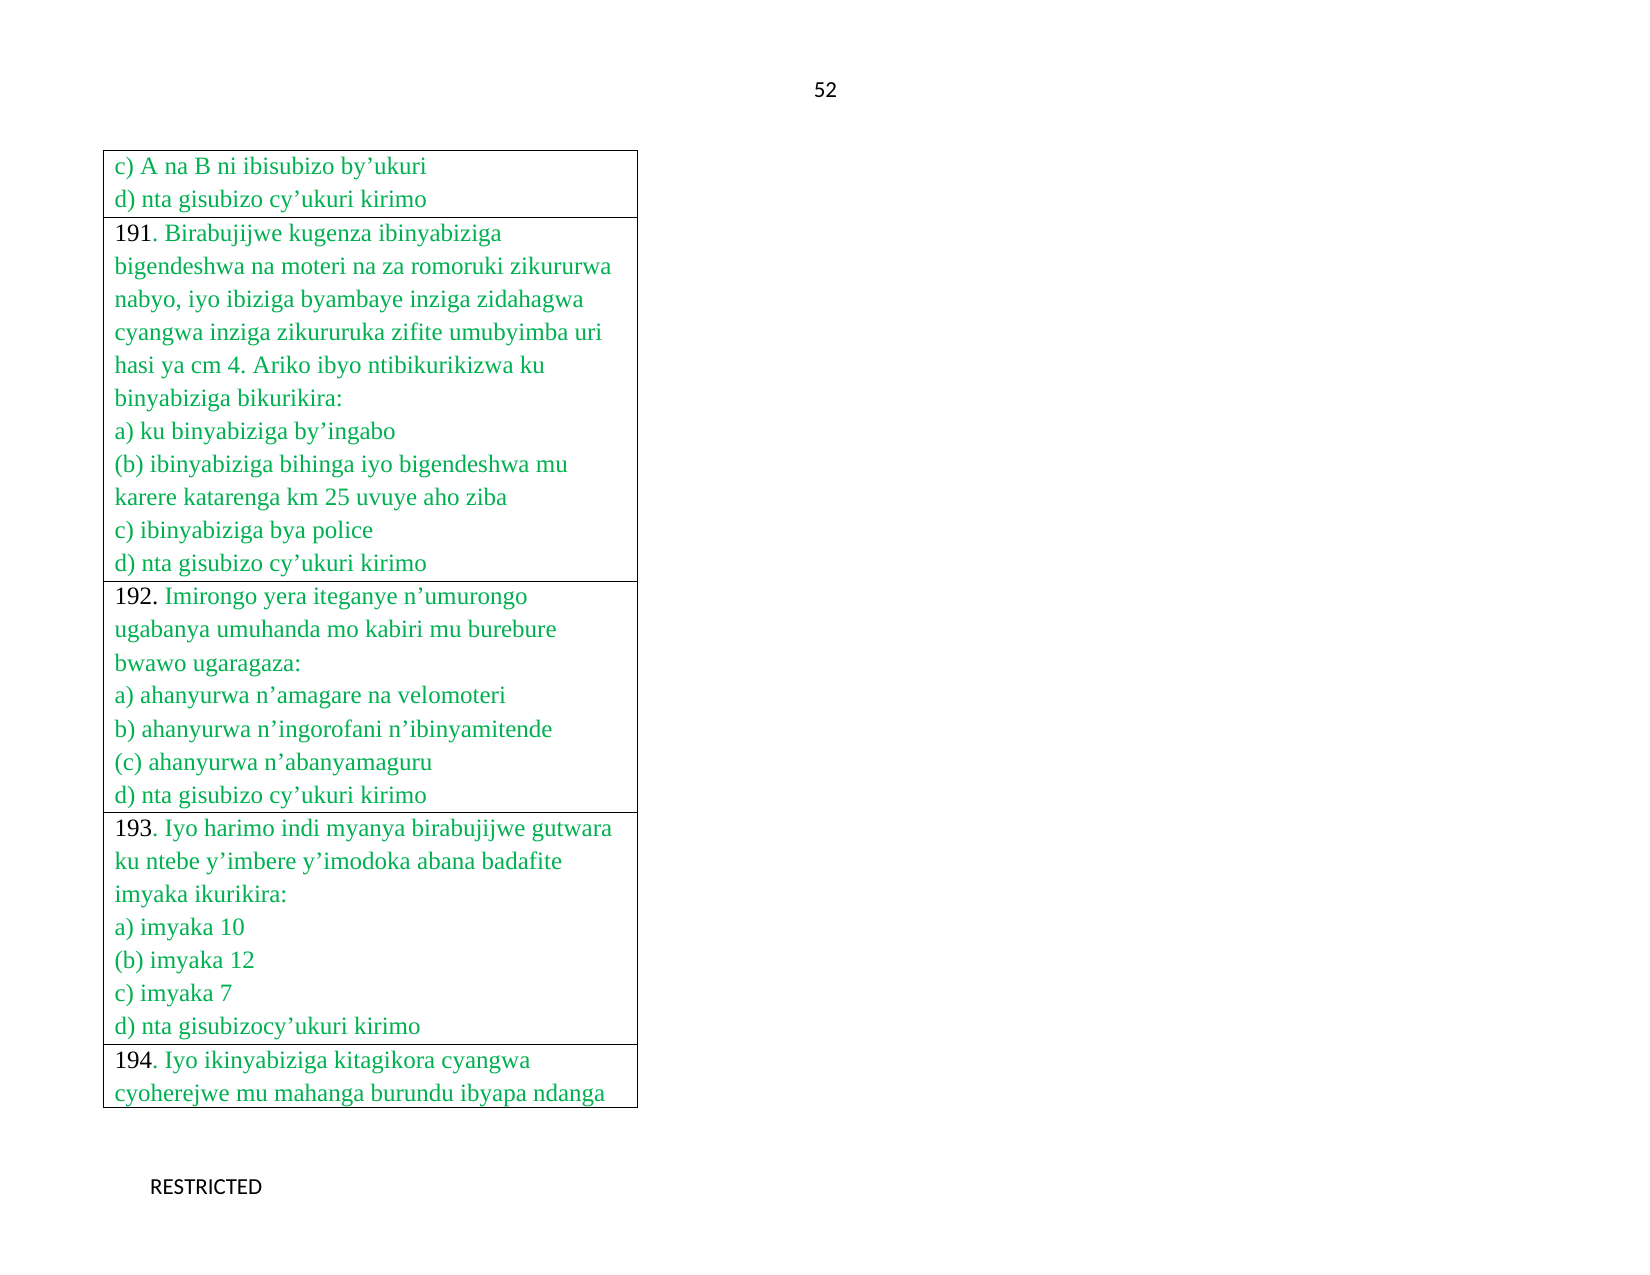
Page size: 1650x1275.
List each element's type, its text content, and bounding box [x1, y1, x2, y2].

table_cell 192. Imirongo yera iteganye n’umurongo ugabanya umuhanda mo kabiri mu burebure bwawo ugaragaza: a) ahanyurwa n’amagare na velomoteri b) ahanyurwa n’ingorofani n’ibinyamitende (c) ahanyurwa n’abanyamaguru d) nta gisubizo cy’ukuri kirimo [104, 582, 637, 812]
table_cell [104, 151, 637, 217]
table_cell 193. Iyo harimo indi myanya birabujijwe gutwara ku ntebe y’imbere y’imodoka abana badafite imyaka ikurikira: a) imyaka 10 (b) imyaka 12 c) imyaka 7 d) nta gisubizocy’ukuri kirimo [104, 813, 637, 1044]
table_cell 191. Birabujijwe kugenza ibinyabiziga bigendeshwa na moteri na za romoruki zikururwa nabyo, iyo ibiziga byambaye inziga zidahagwa cyangwa inziga zikururuka zifite umubyimba uri hasi ya cm 4. Ariko ibyo ntibikurikizwa ku binyabiziga bikurikira: a) ku binyabiziga by’ingabo (b) ibinyabiziga bihinga iyo bigendeshwa mu karere katarenga km 25 uvuye aho ziba c) ibinyabiziga bya police d) nta gisubizo cy’ukuri kirimo [104, 218, 637, 581]
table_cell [104, 1045, 637, 1107]
